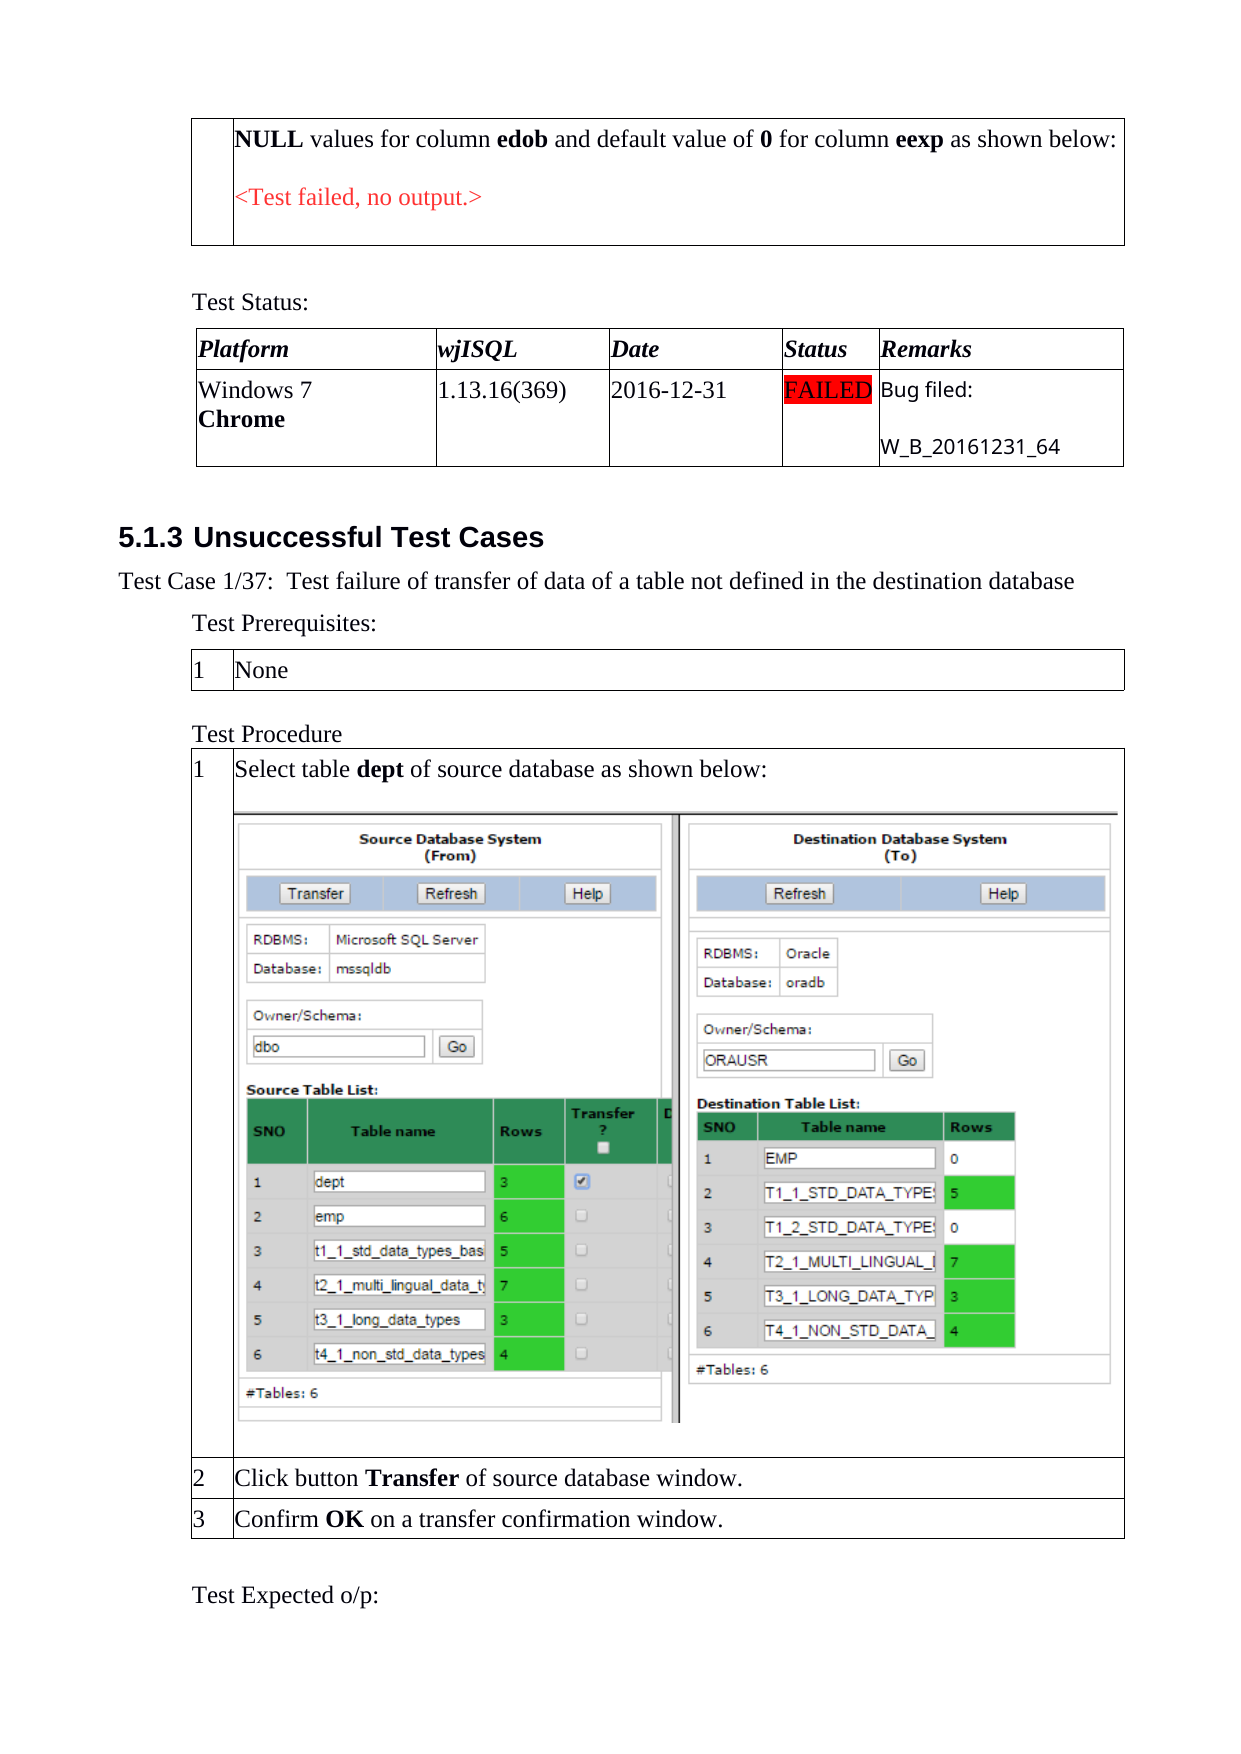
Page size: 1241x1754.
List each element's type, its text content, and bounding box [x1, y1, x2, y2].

table_cell 1.13.16(369) [437, 370, 609, 466]
table_header Select table dept of source database as shown below: [234, 749, 1124, 1457]
table_cell Windows 7 Chrome [197, 370, 436, 466]
table_header 1 [192, 749, 233, 1457]
table_header 1 [192, 650, 233, 690]
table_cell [234, 119, 1124, 245]
table_header Status [783, 329, 879, 369]
table_header None [234, 650, 1124, 690]
table_cell Bug filed: W_B_20161231_64 [880, 370, 1123, 466]
table_cell 3 [192, 119, 233, 245]
table_cell Click button Transfer of source database window. [234, 1458, 1124, 1497]
table_cell 2016-12-31 [610, 370, 782, 466]
table_cell 3 [192, 1499, 233, 1538]
text Test Case 1/37: Test failure of transfer of data of a table not defined in the destination database [118, 566, 1122, 595]
subtitle Unsuccessful Test Cases [118, 520, 1122, 554]
table_cell FAILED [783, 370, 879, 466]
text Test Procedure [118, 719, 1122, 748]
table_header Date [610, 329, 782, 369]
table_header Remarks [880, 329, 1123, 369]
text Test Status: [118, 287, 1122, 316]
table_header Platform [197, 329, 436, 369]
text Test Expected o/p: [118, 1580, 1122, 1609]
text Test Prerequisites: [118, 608, 1122, 636]
picture [234, 811, 1118, 1423]
table_cell 2 [192, 1458, 233, 1497]
table_cell Confirm OK on a transfer confirmation window. [234, 1499, 1124, 1538]
table_header wjISQL [437, 329, 609, 369]
